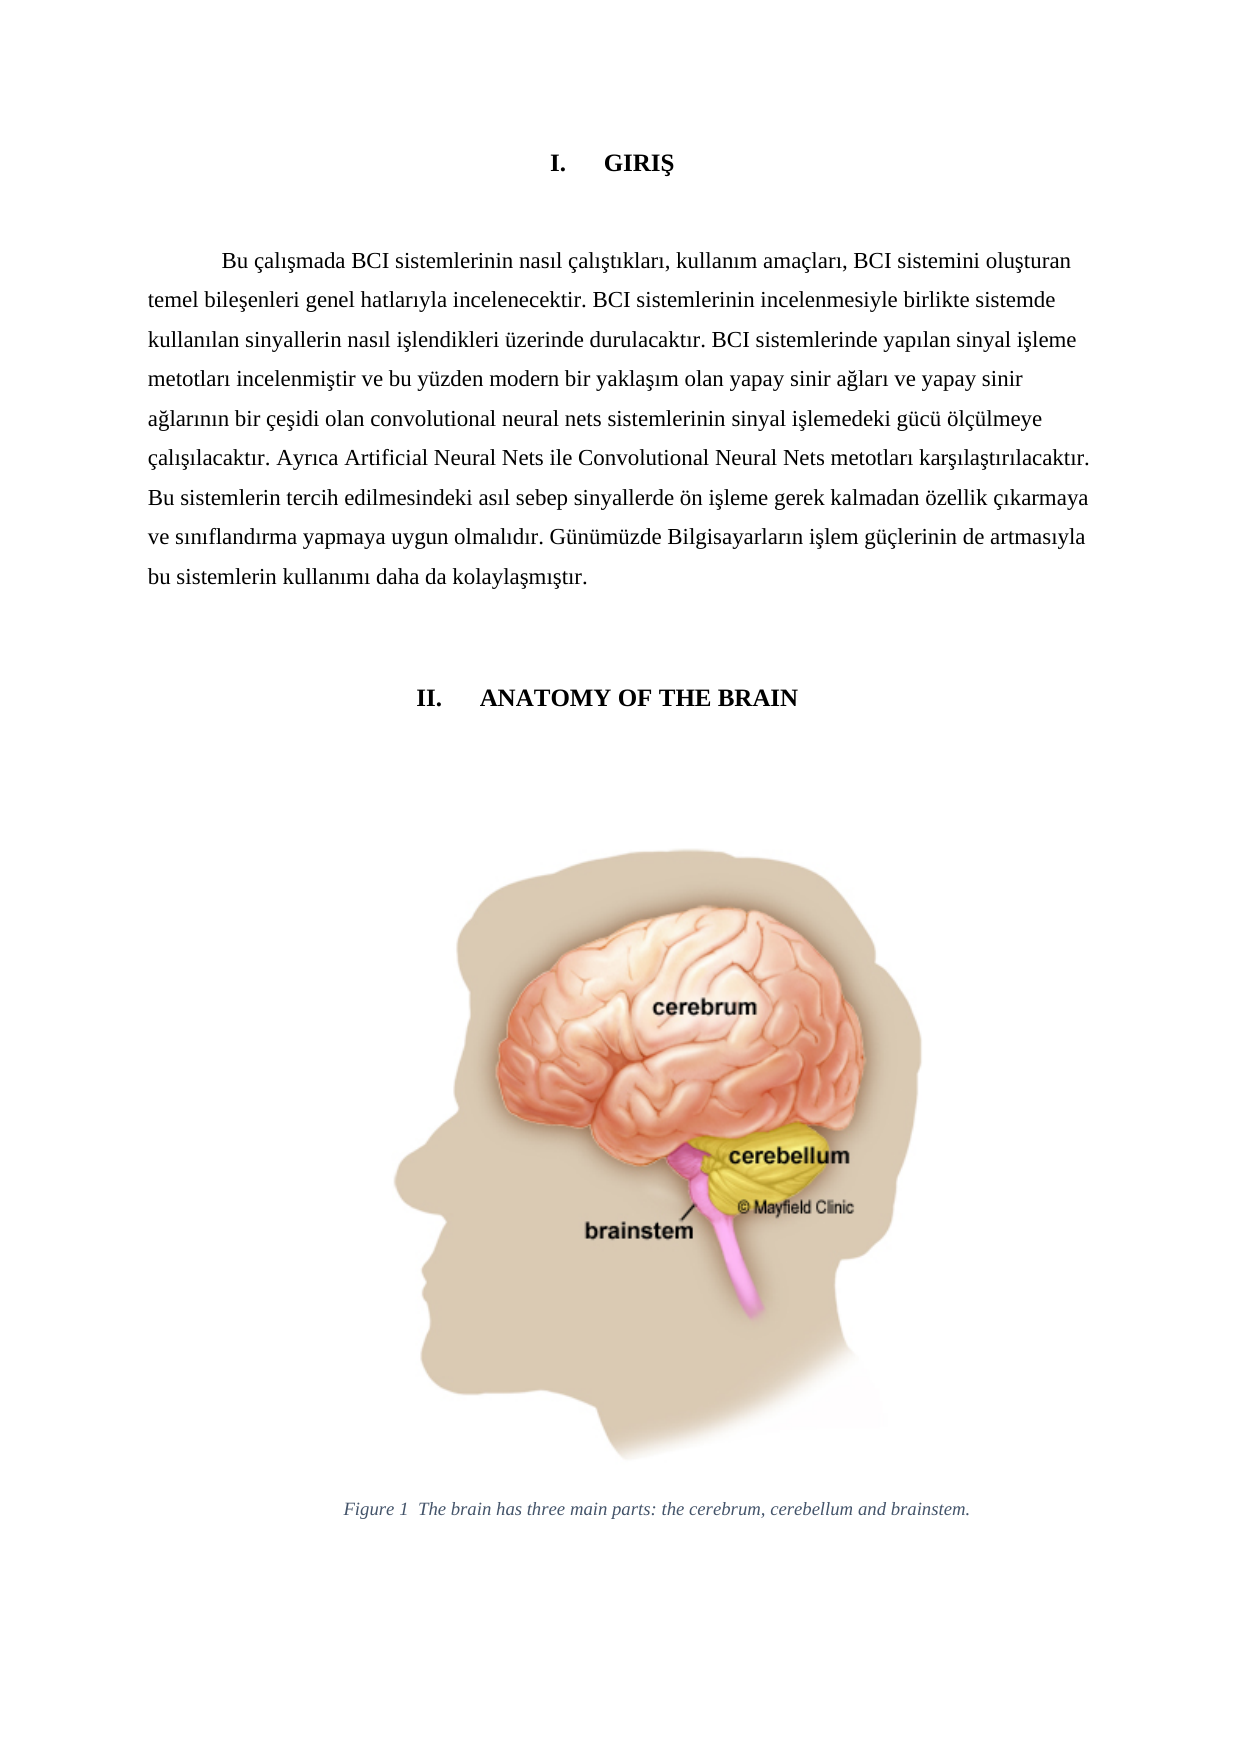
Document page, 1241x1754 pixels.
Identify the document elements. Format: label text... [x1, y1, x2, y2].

picture [391, 838, 923, 1469]
subtitle Giriş [148, 148, 1093, 176]
text Figure 1 The brain has three main parts: the cerebrum, cerebellum and brainstem. [148, 1498, 1093, 1520]
subtitle Anatomy of the Brain [148, 683, 1093, 712]
text Bu çalışmada BCI sistemlerinin nasıl çalıştıkları, kullanım amaçları, BCI sistemini oluşturan temel bileşenleri genel hatlarıyla incelenecektir. BCI sistemlerinin incelenmesiyle birlikte sistemde kullanılan sinyallerin nasıl işlendikleri üzerinde durulacaktır. BCI sistemlerinde yapılan sinyal işleme metotları incelenmiştir ve bu yüzden modern bir yaklaşım olan yapay sinir ağları ve yapay sinir ağlarının bir çeşidi olan convolutional neural nets sistemlerinin sinyal işlemedeki gücü ölçülmeye çalışılacaktır. Ayrıca Artificial Neural Nets ile Convolutional Neural Nets metotları karşılaştırılacaktır. Bu sistemlerin tercih edilmesindeki asıl sebep sinyallerde ön işleme gerek kalmadan özellik çıkarmaya ve sınıflandırma yapmaya uygun olmalıdır. Günümüzde Bilgisayarların işlem güçlerinin de artmasıyla bu sistemlerin kullanımı daha da kolaylaşmıştır. [148, 247, 1093, 589]
